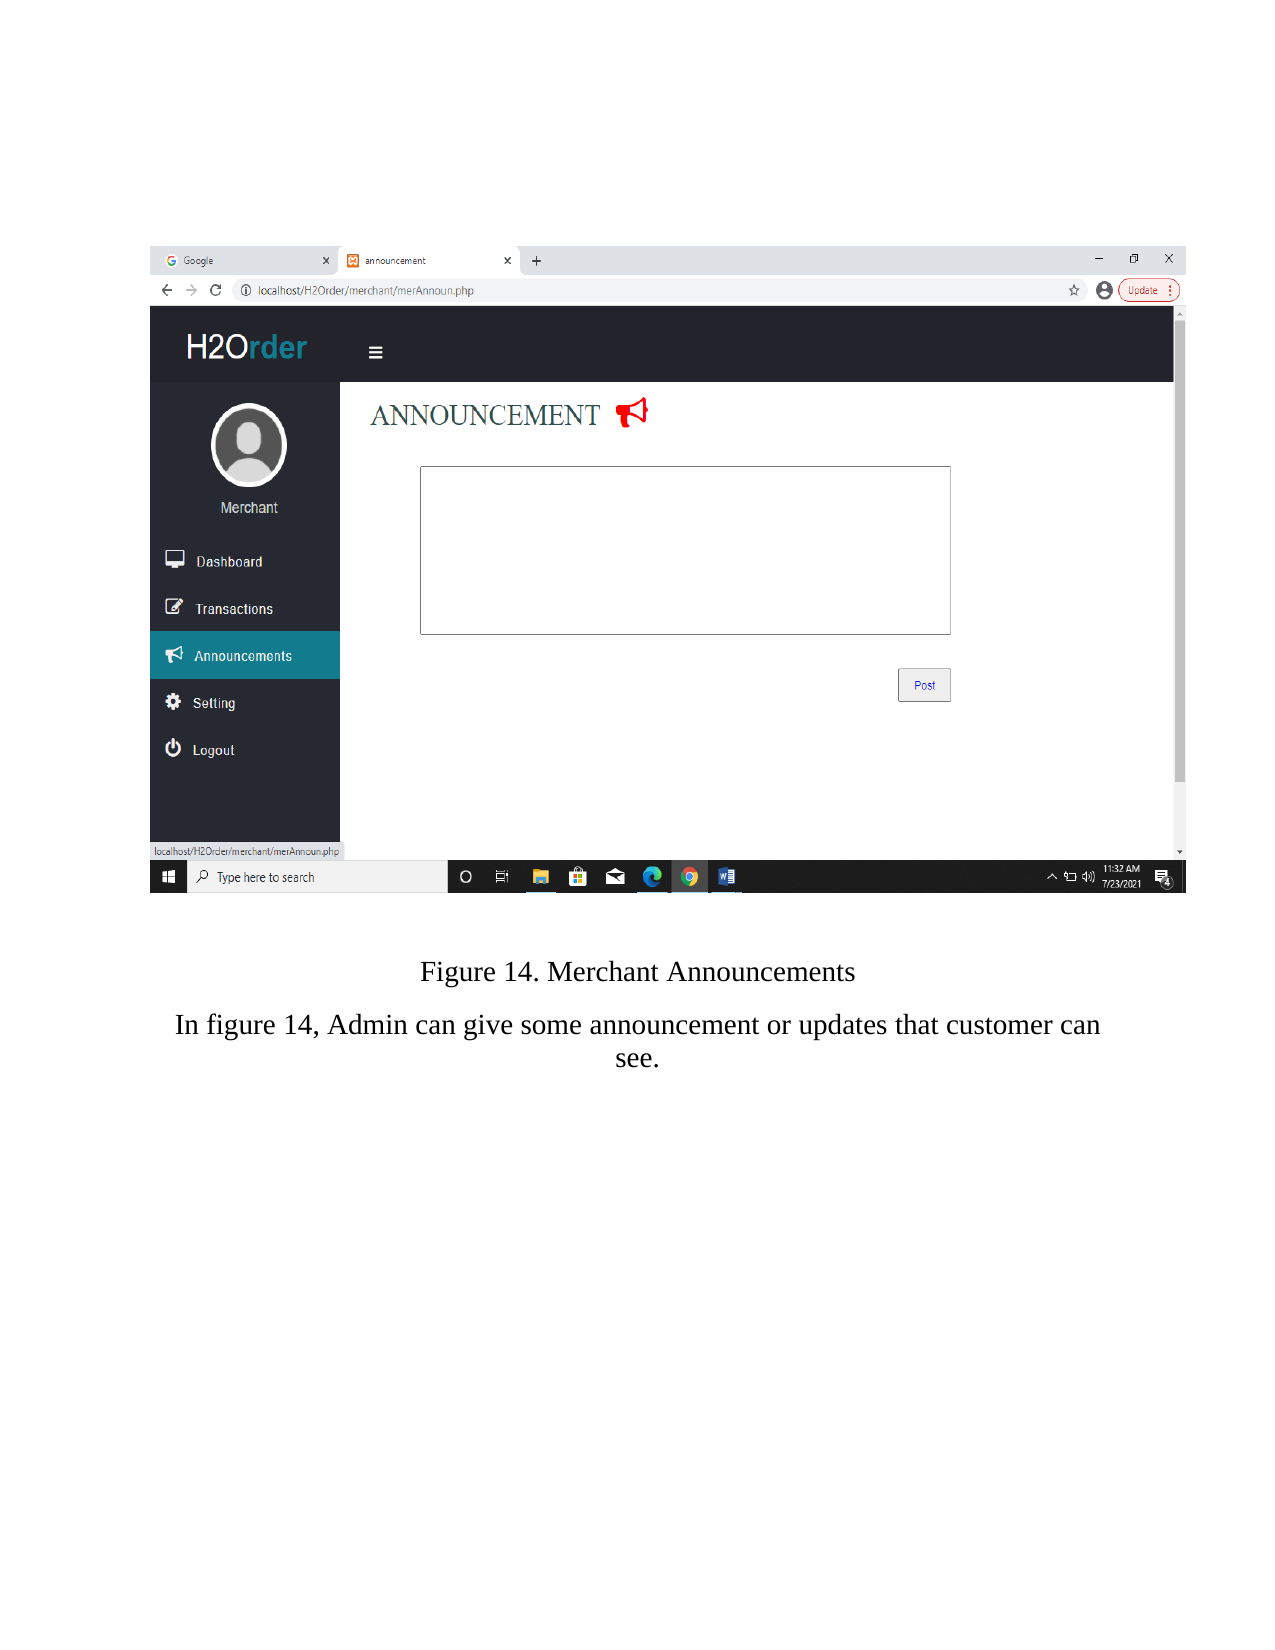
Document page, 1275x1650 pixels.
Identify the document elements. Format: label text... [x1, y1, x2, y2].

text In figure 14, Admin can give some announcement or updates that customer can see. [150, 1007, 1125, 1074]
picture [150, 246, 1186, 893]
text Figure 14. Merchant Announcements [150, 954, 1125, 988]
